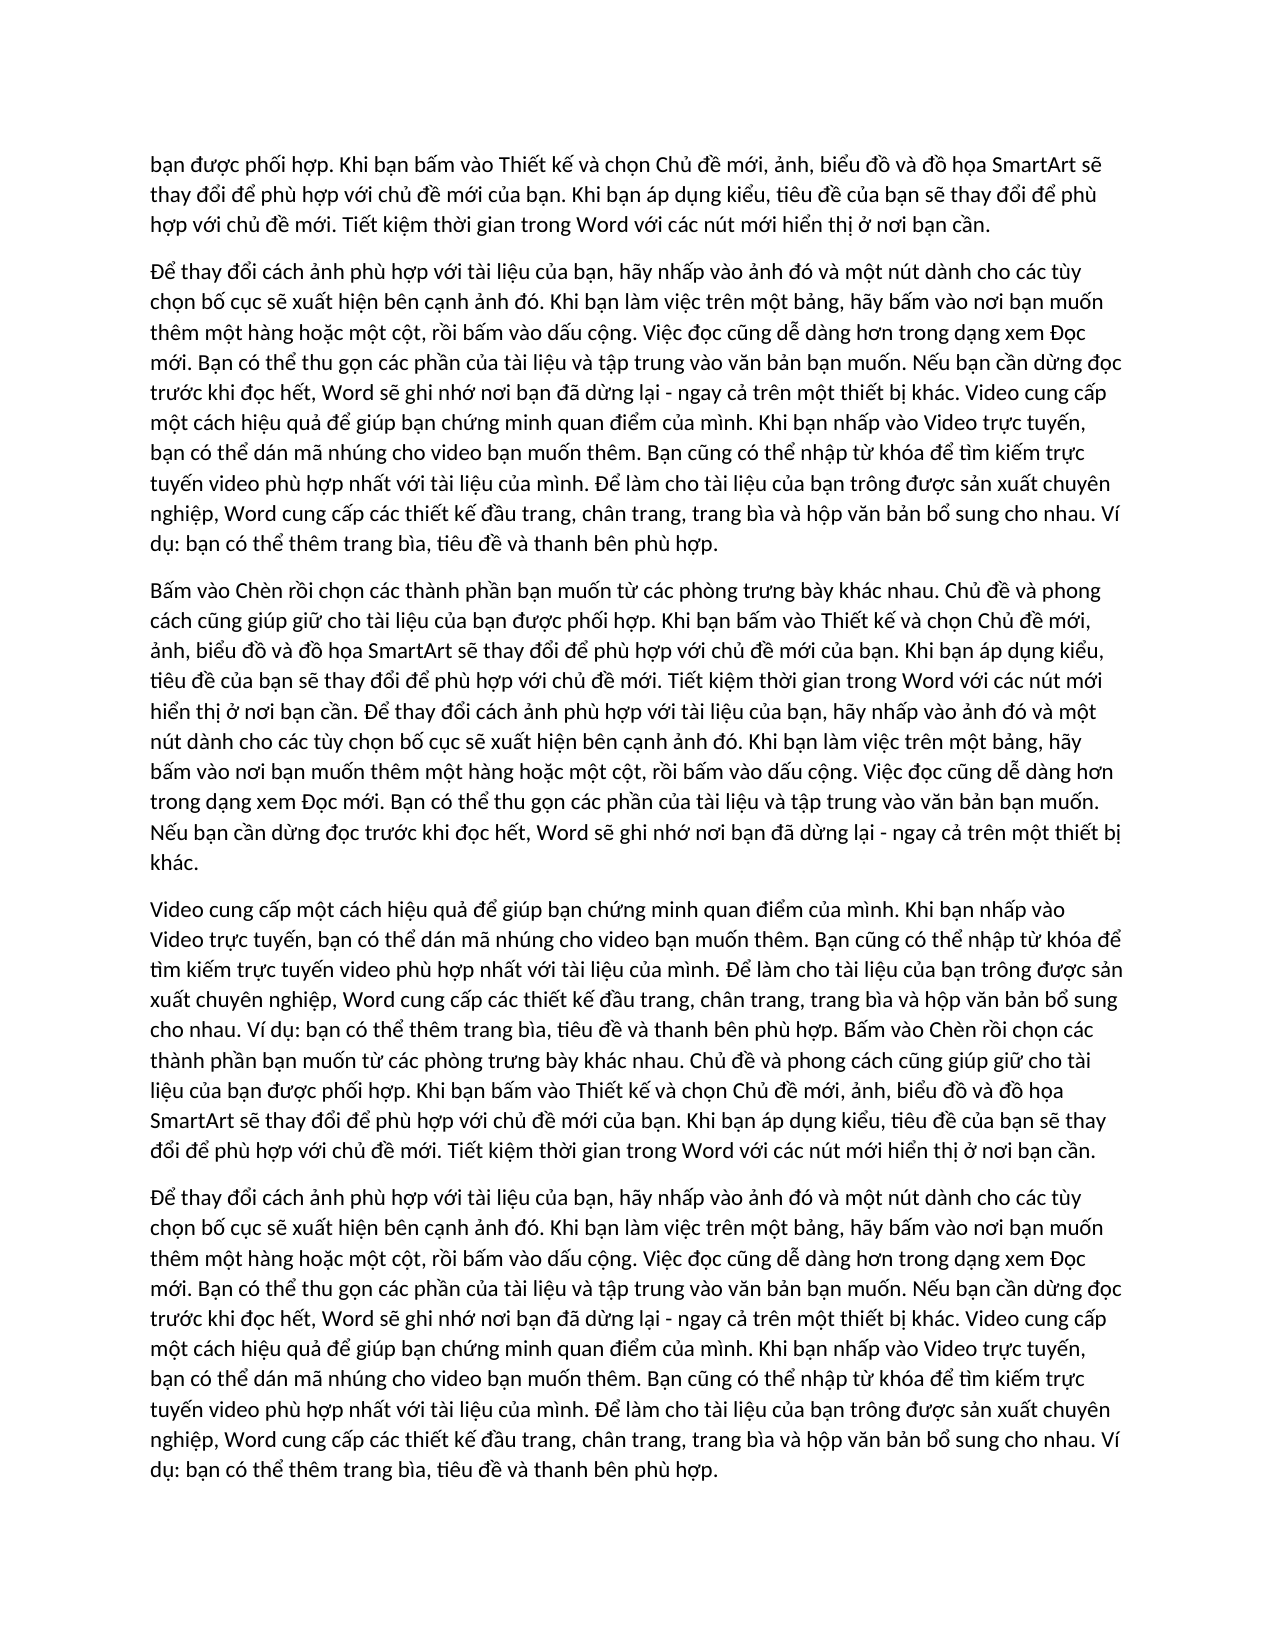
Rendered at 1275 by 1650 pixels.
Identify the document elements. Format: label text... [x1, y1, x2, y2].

text Bấm vào Chèn rồi chọn các thành phần bạn muốn từ các phòng trưng bày khác nhau. Chủ đề và phong cách cũng giúp giữ cho tài liệu của bạn được phối hợp. Khi bạn bấm vào Thiết kế và chọn Chủ đề mới, ảnh, biểu đồ và đồ họa SmartArt sẽ thay đổi để phù hợp với chủ đề mới của bạn. Khi bạn áp dụng kiểu, tiêu đề của bạn sẽ thay đổi để phù hợp với chủ đề mới. Tiết kiệm thời gian trong Word với các nút mới hiển thị ở nơi bạn cần. Để thay đổi cách ảnh phù hợp với tài liệu của bạn, hãy nhấp vào ảnh đó và một nút dành cho các tùy chọn bố cục sẽ xuất hiện bên cạnh ảnh đó. Khi bạn làm việc trên một bảng, hãy bấm vào nơi bạn muốn thêm một hàng hoặc một cột, rồi bấm vào dấu cộng. Việc đọc cũng dễ dàng hơn trong dạng xem Đọc mới. Bạn có thể thu gọn các phần của tài liệu và tập trung vào văn bản bạn muốn. Nếu bạn cần dừng đọc trước khi đọc hết, Word sẽ ghi nhớ nơi bạn đã dừng lại - ngay cả trên một thiết bị khác. [150, 576, 1125, 876]
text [150, 150, 1125, 238]
text Để thay đổi cách ảnh phù hợp với tài liệu của bạn, hãy nhấp vào ảnh đó và một nút dành cho các tùy chọn bố cục sẽ xuất hiện bên cạnh ảnh đó. Khi bạn làm việc trên một bảng, hãy bấm vào nơi bạn muốn thêm một hàng hoặc một cột, rồi bấm vào dấu cộng. Việc đọc cũng dễ dàng hơn trong dạng xem Đọc mới. Bạn có thể thu gọn các phần của tài liệu và tập trung vào văn bản bạn muốn. Nếu bạn cần dừng đọc trước khi đọc hết, Word sẽ ghi nhớ nơi bạn đã dừng lại - ngay cả trên một thiết bị khác. Video cung cấp một cách hiệu quả để giúp bạn chứng minh quan điểm của mình. Khi bạn nhấp vào Video trực tuyến, bạn có thể dán mã nhúng cho video bạn muốn thêm. Bạn cũng có thể nhập từ khóa để tìm kiếm trực tuyến video phù hợp nhất với tài liệu của mình. Để làm cho tài liệu của bạn trông được sản xuất chuyên nghiệp, Word cung cấp các thiết kế đầu trang, chân trang, trang bìa và hộp văn bản bổ sung cho nhau. Ví dụ: bạn có thể thêm trang bìa, tiêu đề và thanh bên phù hợp. [150, 1183, 1125, 1483]
text Video cung cấp một cách hiệu quả để giúp bạn chứng minh quan điểm của mình. Khi bạn nhấp vào Video trực tuyến, bạn có thể dán mã nhúng cho video bạn muốn thêm. Bạn cũng có thể nhập từ khóa để tìm kiếm trực tuyến video phù hợp nhất với tài liệu của mình. Để làm cho tài liệu của bạn trông được sản xuất chuyên nghiệp, Word cung cấp các thiết kế đầu trang, chân trang, trang bìa và hộp văn bản bổ sung cho nhau. Ví dụ: bạn có thể thêm trang bìa, tiêu đề và thanh bên phù hợp. Bấm vào Chèn rồi chọn các thành phần bạn muốn từ các phòng trưng bày khác nhau. Chủ đề và phong cách cũng giúp giữ cho tài liệu của bạn được phối hợp. Khi bạn bấm vào Thiết kế và chọn Chủ đề mới, ảnh, biểu đồ và đồ họa SmartArt sẽ thay đổi để phù hợp với chủ đề mới của bạn. Khi bạn áp dụng kiểu, tiêu đề của bạn sẽ thay đổi để phù hợp với chủ đề mới. Tiết kiệm thời gian trong Word với các nút mới hiển thị ở nơi bạn cần. [150, 895, 1125, 1164]
text Để thay đổi cách ảnh phù hợp với tài liệu của bạn, hãy nhấp vào ảnh đó và một nút dành cho các tùy chọn bố cục sẽ xuất hiện bên cạnh ảnh đó. Khi bạn làm việc trên một bảng, hãy bấm vào nơi bạn muốn thêm một hàng hoặc một cột, rồi bấm vào dấu cộng. Việc đọc cũng dễ dàng hơn trong dạng xem Đọc mới. Bạn có thể thu gọn các phần của tài liệu và tập trung vào văn bản bạn muốn. Nếu bạn cần dừng đọc trước khi đọc hết, Word sẽ ghi nhớ nơi bạn đã dừng lại - ngay cả trên một thiết bị khác. Video cung cấp một cách hiệu quả để giúp bạn chứng minh quan điểm của mình. Khi bạn nhấp vào Video trực tuyến, bạn có thể dán mã nhúng cho video bạn muốn thêm. Bạn cũng có thể nhập từ khóa để tìm kiếm trực tuyến video phù hợp nhất với tài liệu của mình. Để làm cho tài liệu của bạn trông được sản xuất chuyên nghiệp, Word cung cấp các thiết kế đầu trang, chân trang, trang bìa và hộp văn bản bổ sung cho nhau. Ví dụ: bạn có thể thêm trang bìa, tiêu đề và thanh bên phù hợp. [150, 257, 1125, 557]
